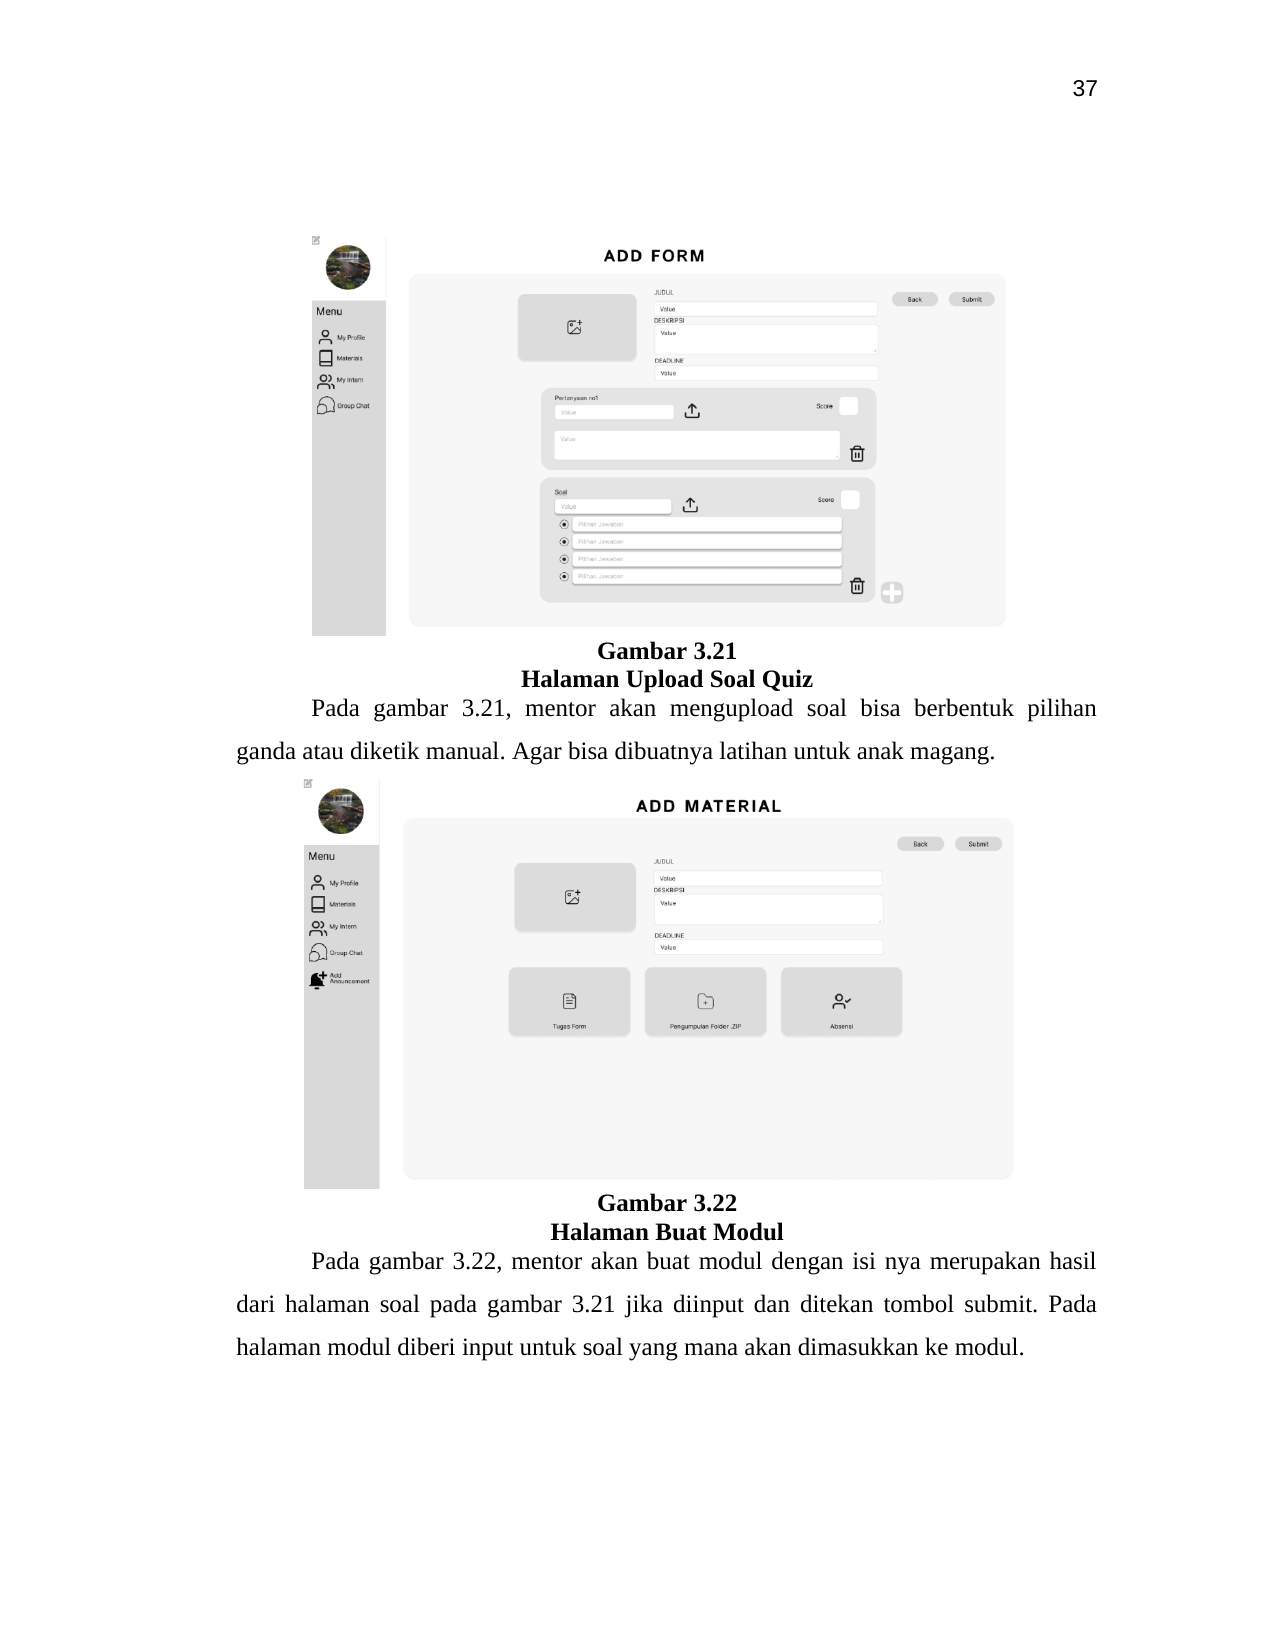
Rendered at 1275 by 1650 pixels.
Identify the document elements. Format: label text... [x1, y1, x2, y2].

text Halaman Upload Soal Quiz [236, 664, 1098, 693]
text Gambar 3.21 [236, 636, 1098, 664]
picture [312, 236, 1023, 636]
text Pada gambar 3.21, mentor akan mengupload soal bisa berbentuk pilihan ganda atau diketik manual. Agar bisa dibuatnya latihan untuk anak magang. [236, 693, 1098, 765]
text Halaman Buat Modul [236, 1217, 1098, 1246]
text Pada gambar 3.22, mentor akan buat modul dengan isi nya merupakan hasil dari halaman soal pada gambar 3.21 jika diinput dan ditekan tombol submit. Pada halaman modul diberi input untuk soal yang mana akan dimasukkan ke modul. [236, 1246, 1098, 1361]
picture [303, 779, 1031, 1189]
text Gambar 3.22 [236, 1188, 1098, 1217]
